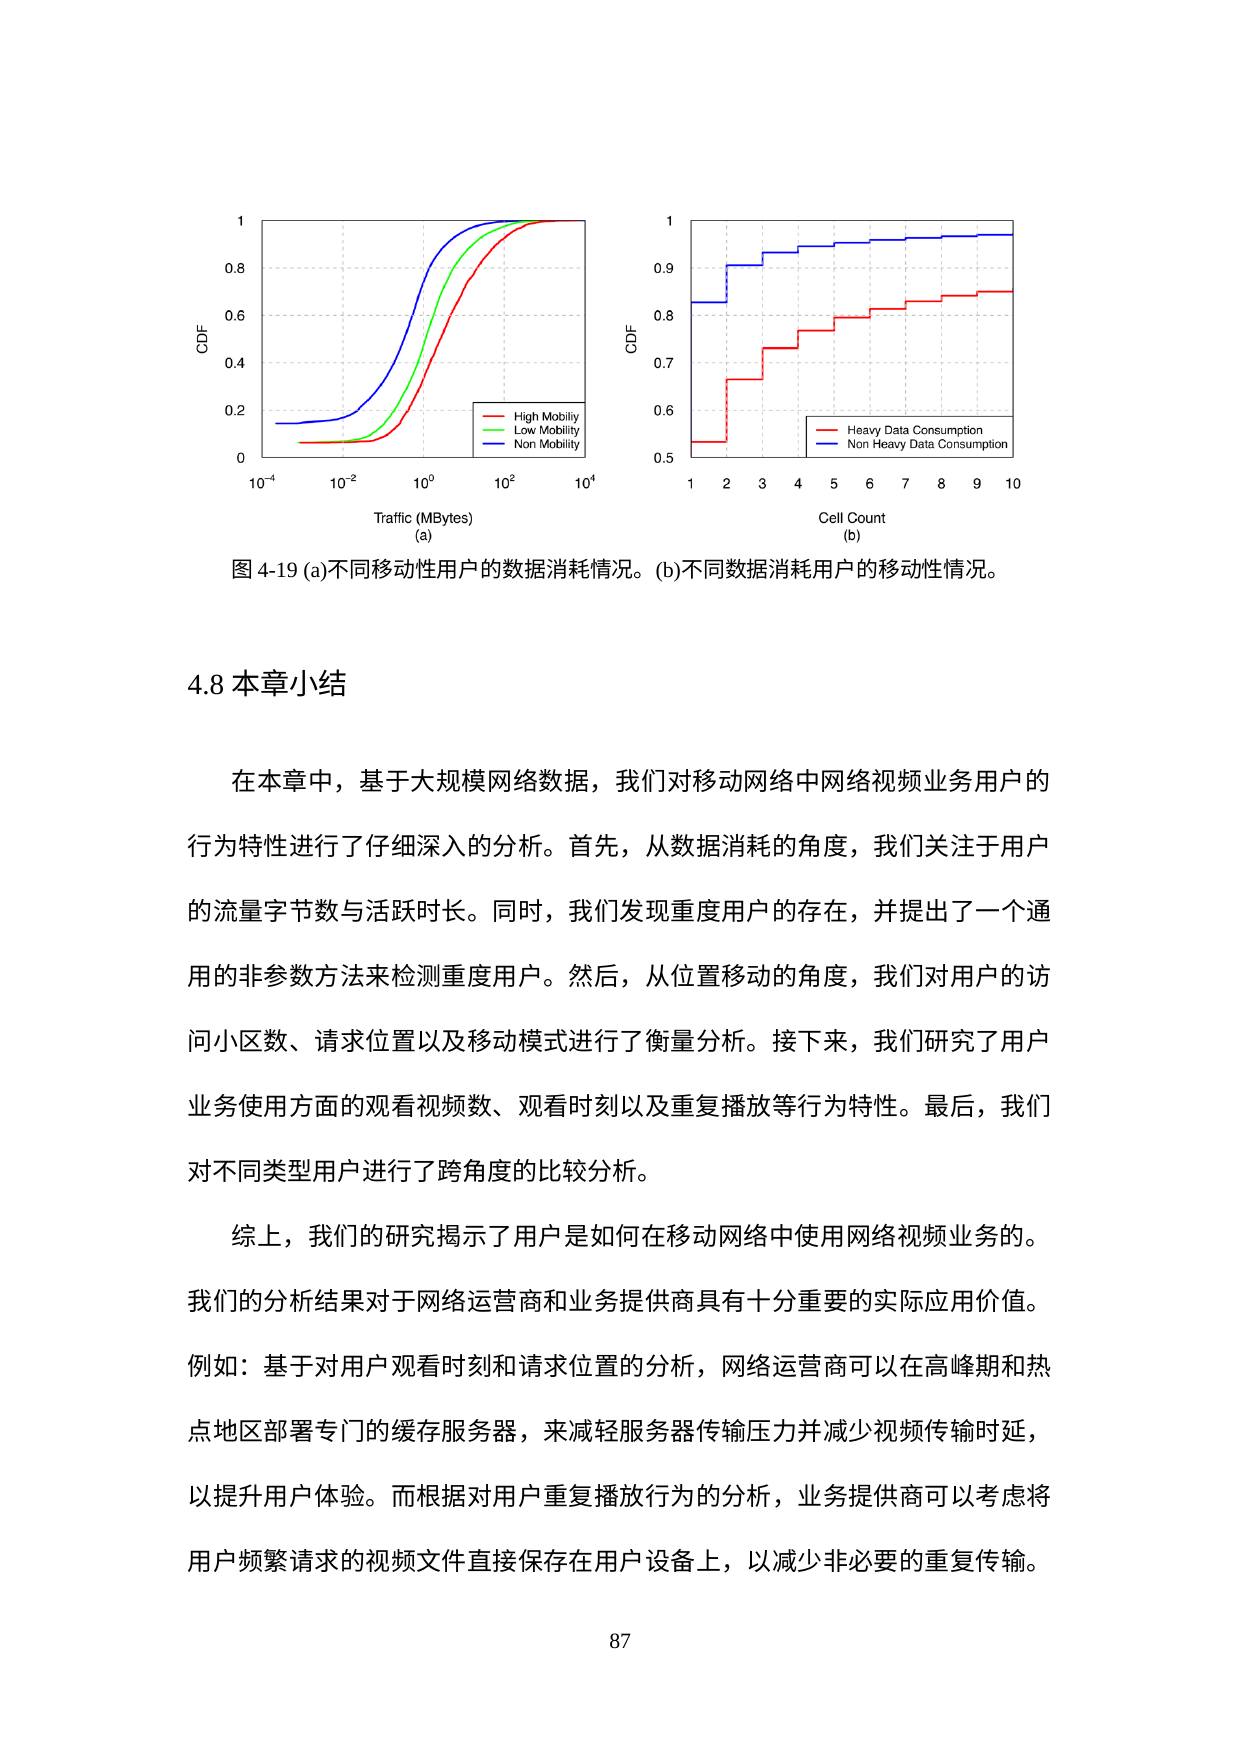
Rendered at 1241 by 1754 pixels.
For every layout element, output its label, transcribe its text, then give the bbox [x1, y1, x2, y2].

text 图4-19 (a)不同移动性用户的数据消耗情况。(b)不同数据消耗用户的移动性情况。 [187, 552, 1053, 584]
text 本章小结 [187, 649, 1053, 714]
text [187, 1202, 1053, 1592]
text 在本章中，基于大规模网络数据，我们对移动网络中网络视频业务用户的行为特性进行了仔细深入的分析。首先，从数据消耗的角度，我们关注于用户的流量字节数与活跃时长。同时，我们发现重度用户的存在，并提出了一个通用的非参数方法来检测重度用户。然后，从位置移动的角度，我们对用户的访问小区数、请求位置以及移动模式进行了衡量分析。接下来，我们研究了用户业务使用方面的观看视频数、观看时刻以及重复播放等行为特性。最后，我们对不同类型用户进行了跨角度的比较分析。 [187, 747, 1053, 1202]
picture [192, 202, 1049, 545]
